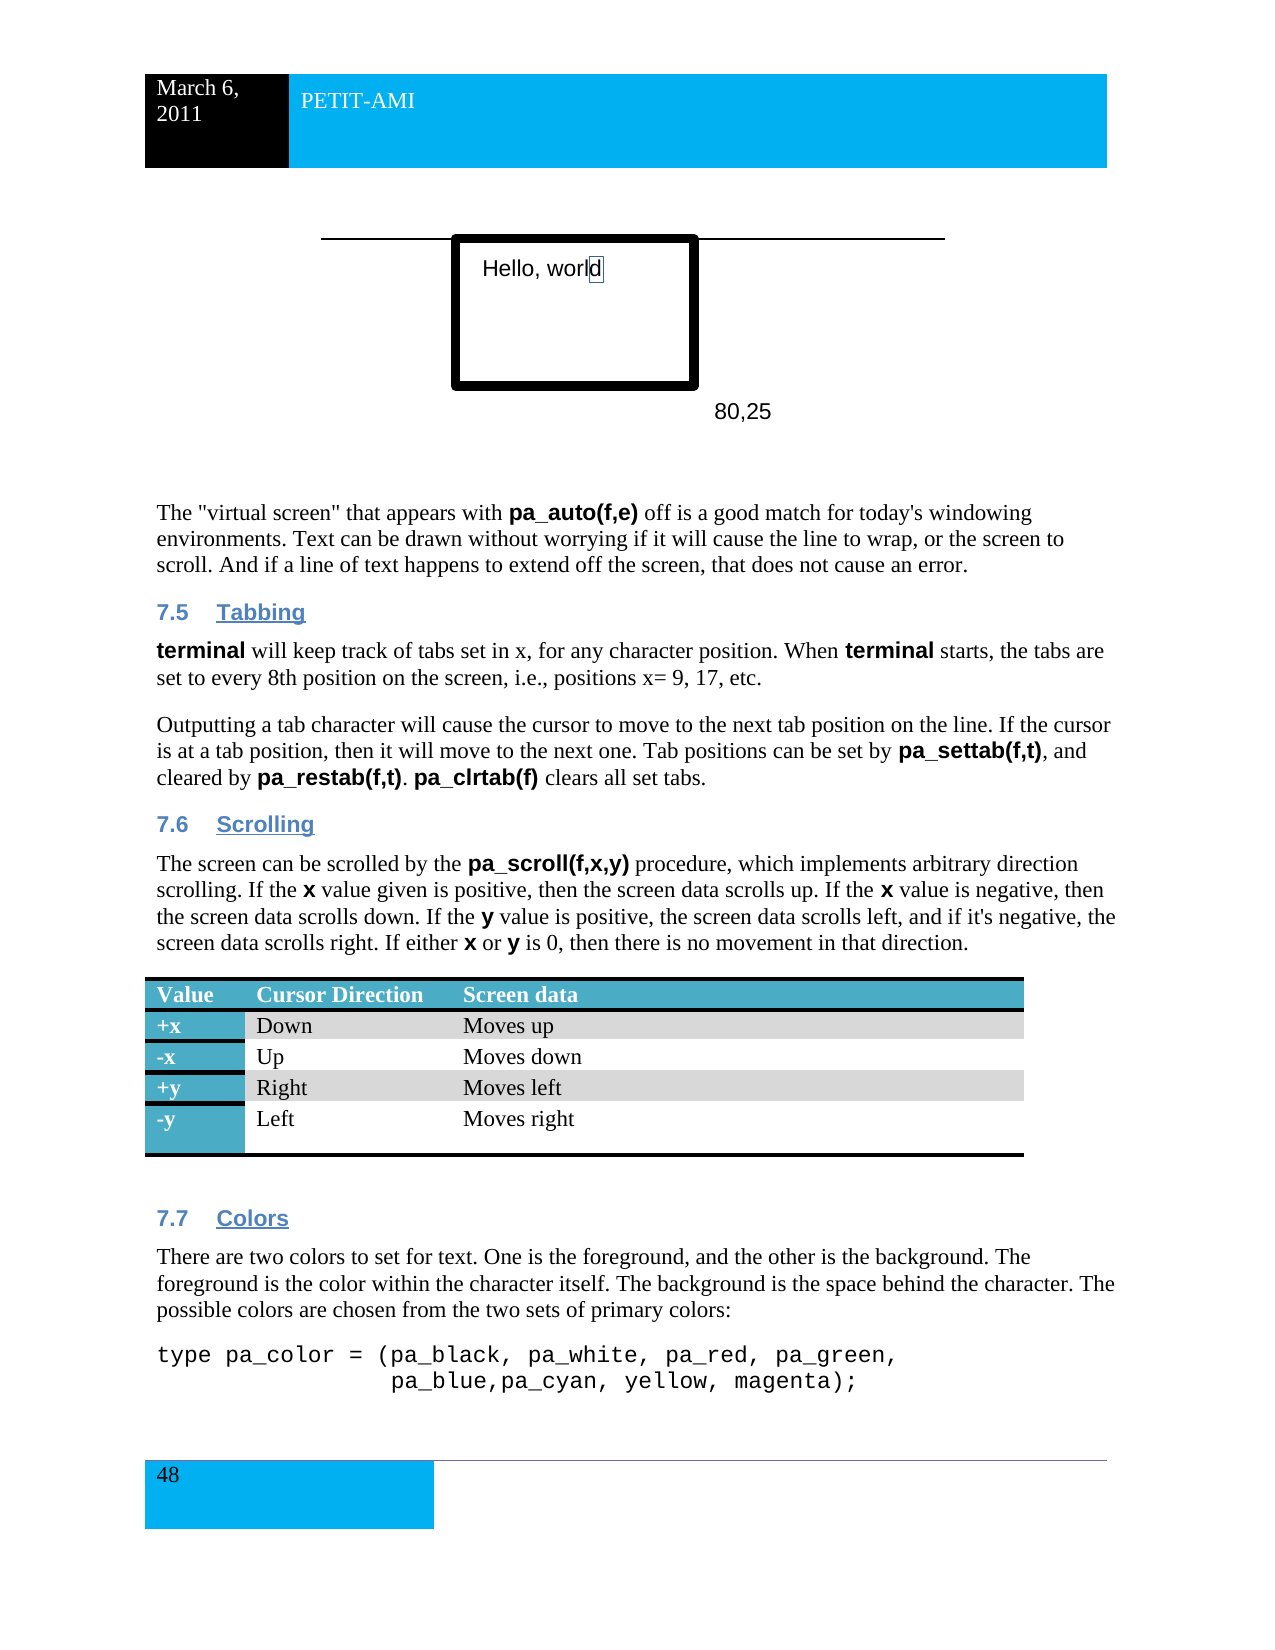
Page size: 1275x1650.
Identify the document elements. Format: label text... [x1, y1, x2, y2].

subtitle Colors [156, 1204, 1118, 1231]
text terminal will keep track of tabs set in x, for any character position. When terminal starts, the tabs are set to every 8th position on the screen, i.e., positions x= 9, 17, etc. [156, 637, 1118, 690]
text There are two colors to set for text. One is the foreground, and the other is the background. The foreground is the color within the character itself. The background is the space behind the character. The possible colors are chosen from the two sets of primary colors: [156, 1243, 1118, 1322]
text type pa_color = (pa_black, pa_white, pa_red, pa_green, pa_blue,pa_cyan, yellow, magenta); [156, 1343, 1118, 1395]
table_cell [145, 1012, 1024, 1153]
text The screen can be scrolled by the pa_scroll(f,x,y) procedure, which implements arbitrary direction scrolling. If the x value given is positive, then the screen data scrolls up. If the x value is negative, then the screen data scrolls down. If the y value is positive, the screen data scrolls left, and if it's negative, the screen data scrolls right. If either x or y is 0, then there is no movement in that direction. [156, 850, 1118, 956]
subtitle Tabbing [156, 598, 1118, 625]
text The "virtual screen" that appears with pa_auto(f,e) off is a good match for today's windowing environments. Text can be drawn without worrying if it will cause the line to wrap, or the screen to scroll. And if a line of text happens to extend off the screen, that does not cause an error. [156, 498, 1118, 578]
subtitle Scrolling [156, 811, 1118, 837]
text Outputting a tab character will cause the cursor to move to the next tab position on the line. If the cursor is at a tab position, then it will move to the next one. Tab positions can be set by pa_settab(f,t), and cleared by pa_restab(f,t). pa_clrtab(f) clears all set tabs. [156, 711, 1118, 790]
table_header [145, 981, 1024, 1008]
